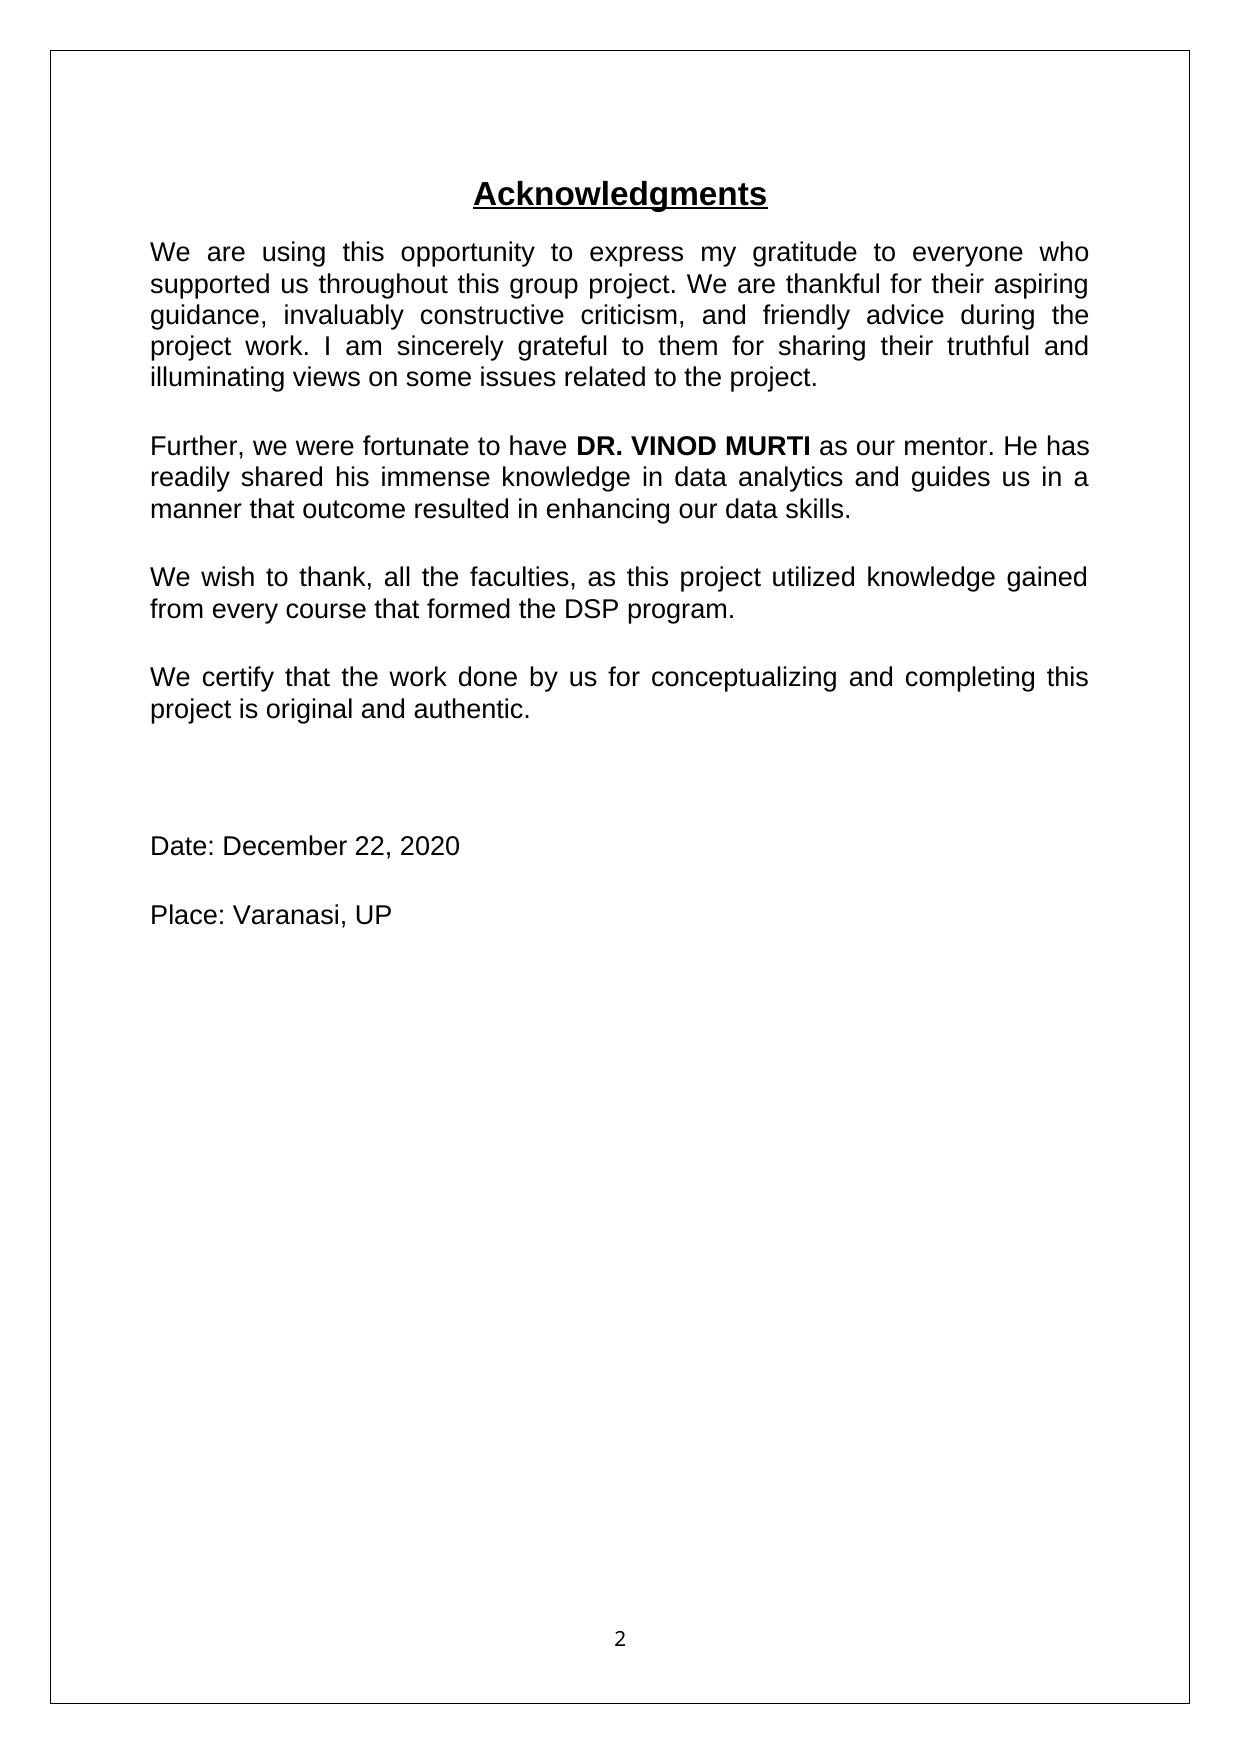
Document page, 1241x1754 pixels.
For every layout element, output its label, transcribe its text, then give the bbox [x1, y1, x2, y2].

text We certify that the work done by us for conceptualizing and completing this project is original and authentic. [150, 661, 1090, 724]
text We are using this opportunity to express my gratitude to everyone who supported us throughout this group project. We are thankful for their aspiring guidance, invaluably constructive criticism, and friendly advice during the project work. I am sincerely grateful to them for sharing their truthful and illuminating views on some issues related to the project. [150, 236, 1090, 393]
text Place: Varanasi, UP [150, 899, 1090, 930]
text We wish to thank, all the faculties, as this project utilized knowledge gained from every course that formed the DSP program. [150, 561, 1090, 624]
text Acknowledgments [150, 174, 1090, 212]
text Further, we were fortunate to have DR. VINOD MURTI as our mentor. He has readily shared his immense knowledge in data analytics and guides us in a manner that outcome resulted in enhancing our data skills. [150, 430, 1090, 524]
text Date: December 22, 2020 [150, 830, 1090, 861]
